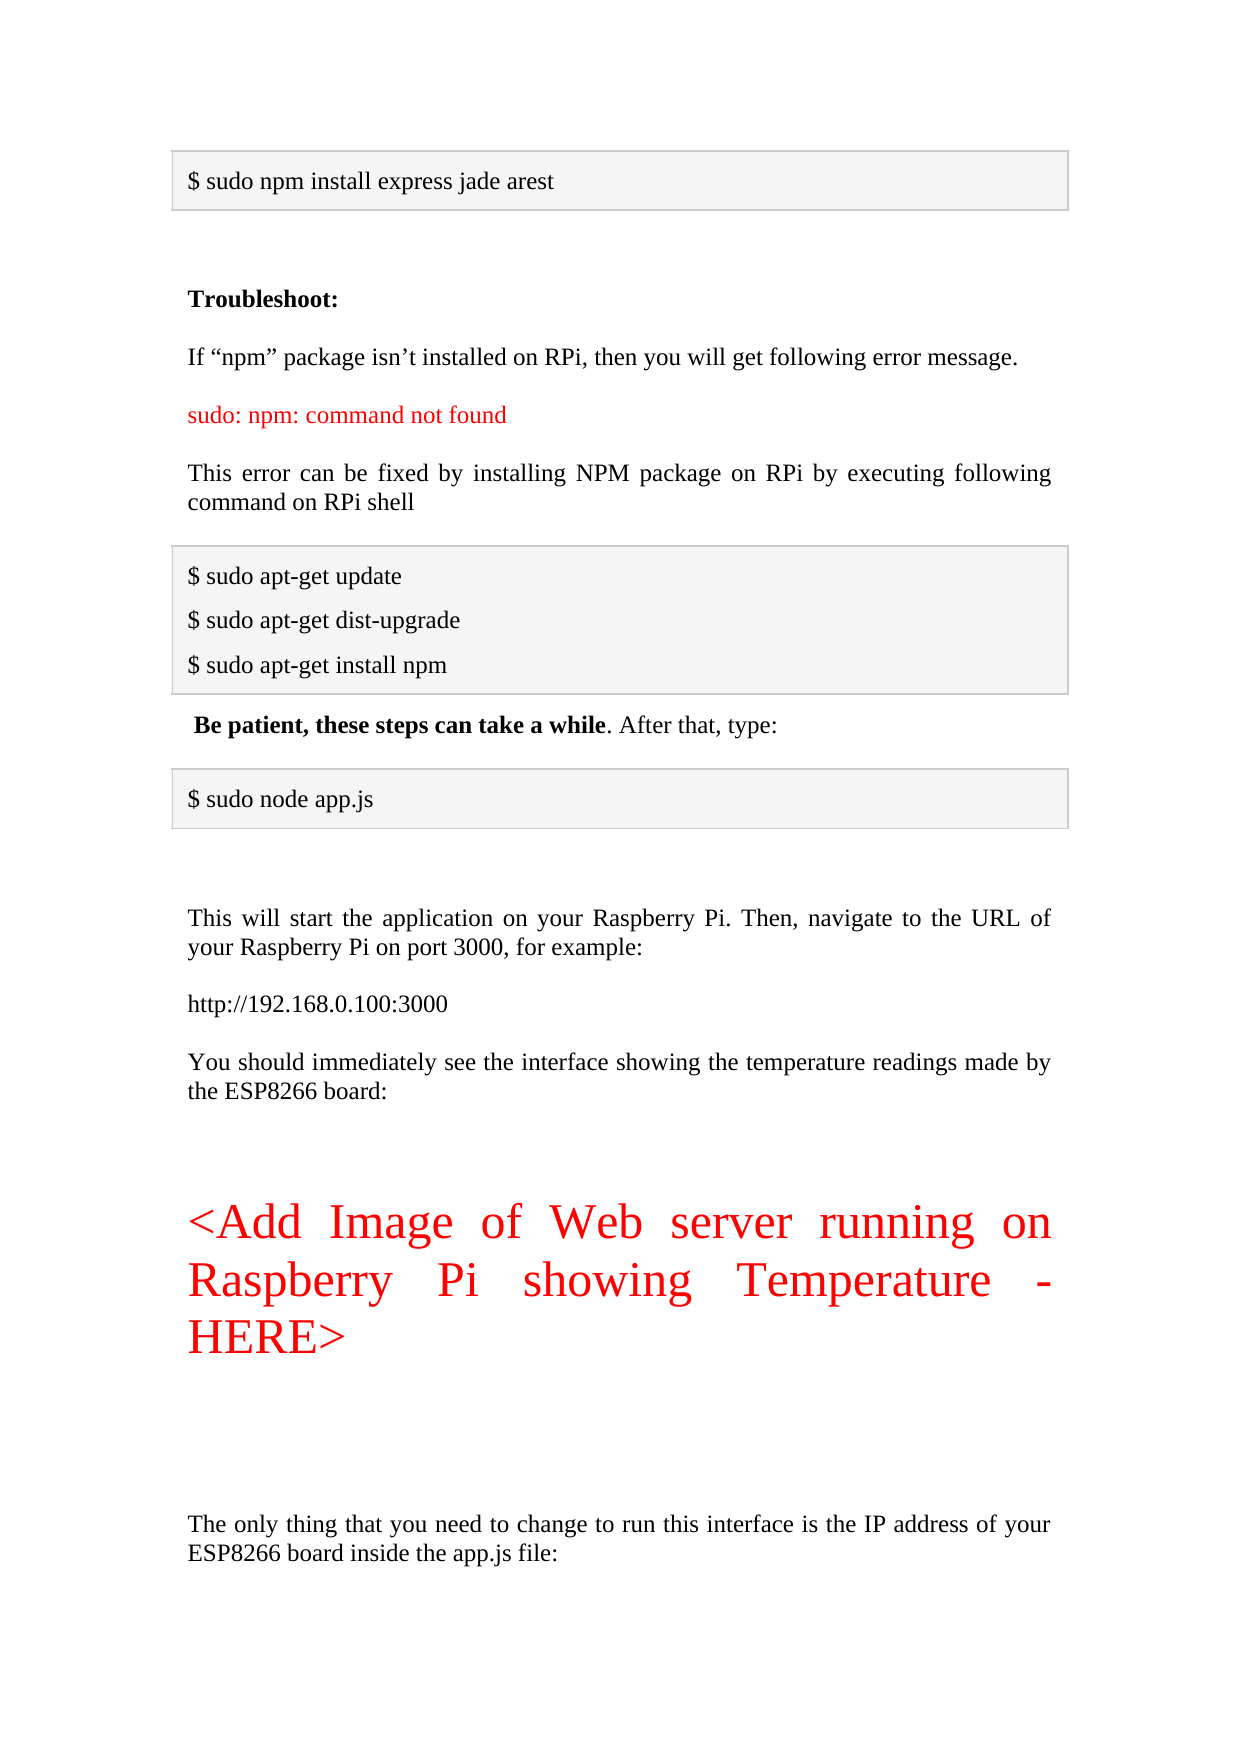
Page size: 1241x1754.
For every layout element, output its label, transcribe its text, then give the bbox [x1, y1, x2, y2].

text You should immediately see the interface showing the temperature readings made by the ESP8266 board: [187, 1047, 1053, 1105]
text $ sudo npm install express jade arest [173, 152, 1067, 209]
text $ sudo apt-get update [173, 547, 1067, 589]
text Be patient, these steps can take a while. After that, type: [187, 710, 1053, 739]
text <Add Image of Web server running on Raspberry Pi showing Temperature - HERE> [187, 1192, 1053, 1364]
text sudo: npm: command not found [187, 400, 1053, 429]
text Troubleshoot: [187, 284, 1053, 313]
text This will start the application on your Raspberry Pi. Then, navigate to the URL of your Raspberry Pi on port 3000, for example: [187, 903, 1053, 960]
text http://192.168.0.100:3000 [187, 989, 1053, 1018]
text $ sudo apt-get install npm [173, 634, 1067, 693]
text $ sudo node app.js [173, 770, 1067, 828]
text $ sudo apt-get dist-upgrade [173, 589, 1067, 634]
text If “npm” package isn’t installed on RPi, then you will get following error message. [187, 342, 1053, 371]
text This error can be fixed by installing NPM package on RPi by executing following command on RPi shell [187, 458, 1053, 516]
text The only thing that you need to change to run this interface is the IP address of your ESP8266 board inside the app.js file: [187, 1509, 1053, 1567]
